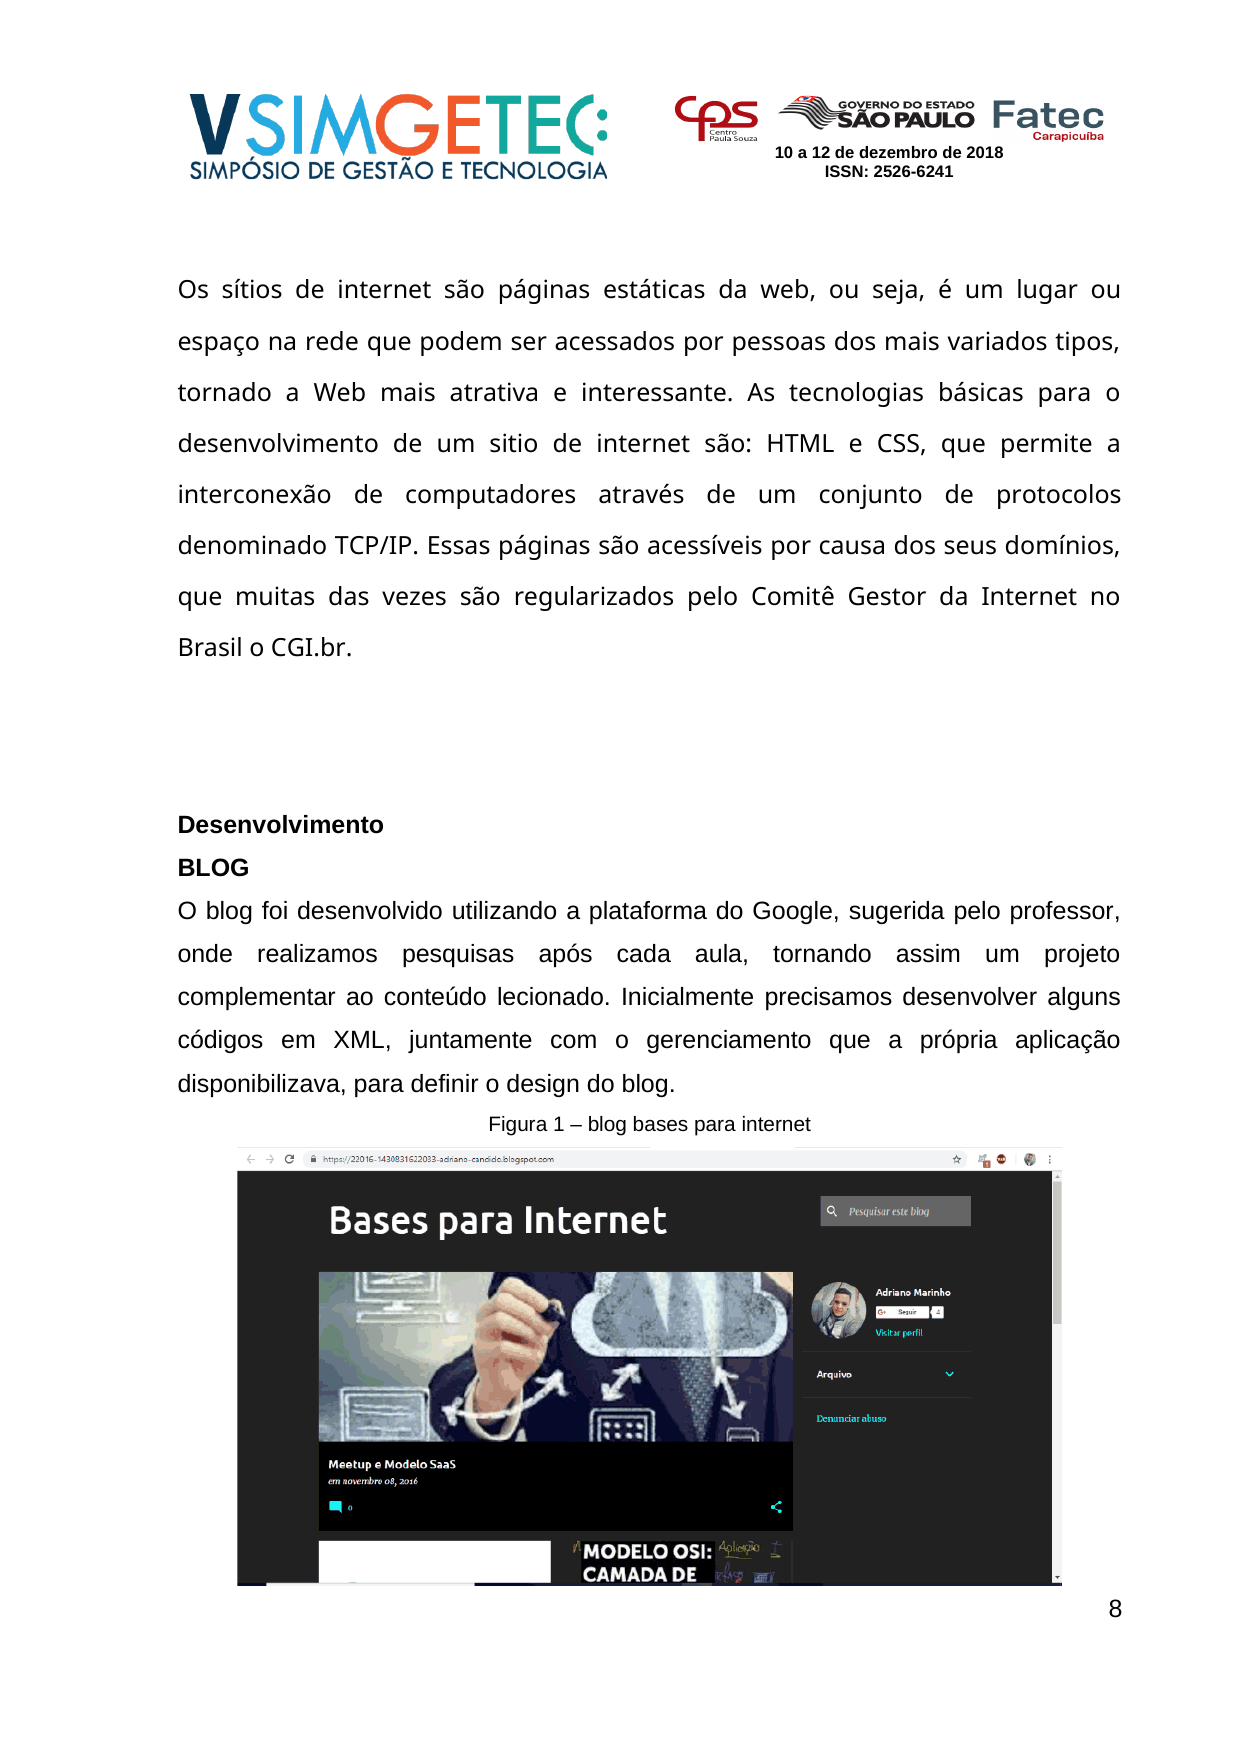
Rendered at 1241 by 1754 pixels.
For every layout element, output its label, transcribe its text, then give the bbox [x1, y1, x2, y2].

picture [188, 94, 608, 181]
text Os sítios de internet são páginas estáticas da web, ou seja, é um lugar ou espaço na rede que podem ser acessados por pessoas dos mais variados tipos, tornado a Web mais atrativa e interessante. As tecnologias básicas para o desenvolvimento de um sitio de internet são: HTML e CSS, que permite a interconexão de computadores através de um conjunto de protocolos denominado TCP/IP. Essas páginas são acessíveis por causa dos seus domínios, que muitas das vezes são regularizados pelo Comitê Gestor da Internet no Brasil o CGI.br. [177, 272, 1122, 663]
text Desenvolvimento [177, 810, 1122, 838]
text O blog foi desenvolvido utilizando a plataforma do Google, sugerida pelo professor, onde realizamos pesquisas após cada aula, tornando assim um projeto complementar ao conteúdo lecionado. Inicialmente precisamos desenvolver alguns códigos em XML, juntamente com o gerenciamento que a própria aplicação disponibilizava, para definir o design do blog. [177, 896, 1122, 1097]
picture [672, 93, 978, 143]
text Figura 1 – blog bases para internet [177, 1112, 1122, 1136]
text BLOG [177, 853, 1122, 882]
picture [991, 99, 1106, 143]
picture [237, 1147, 1062, 1586]
